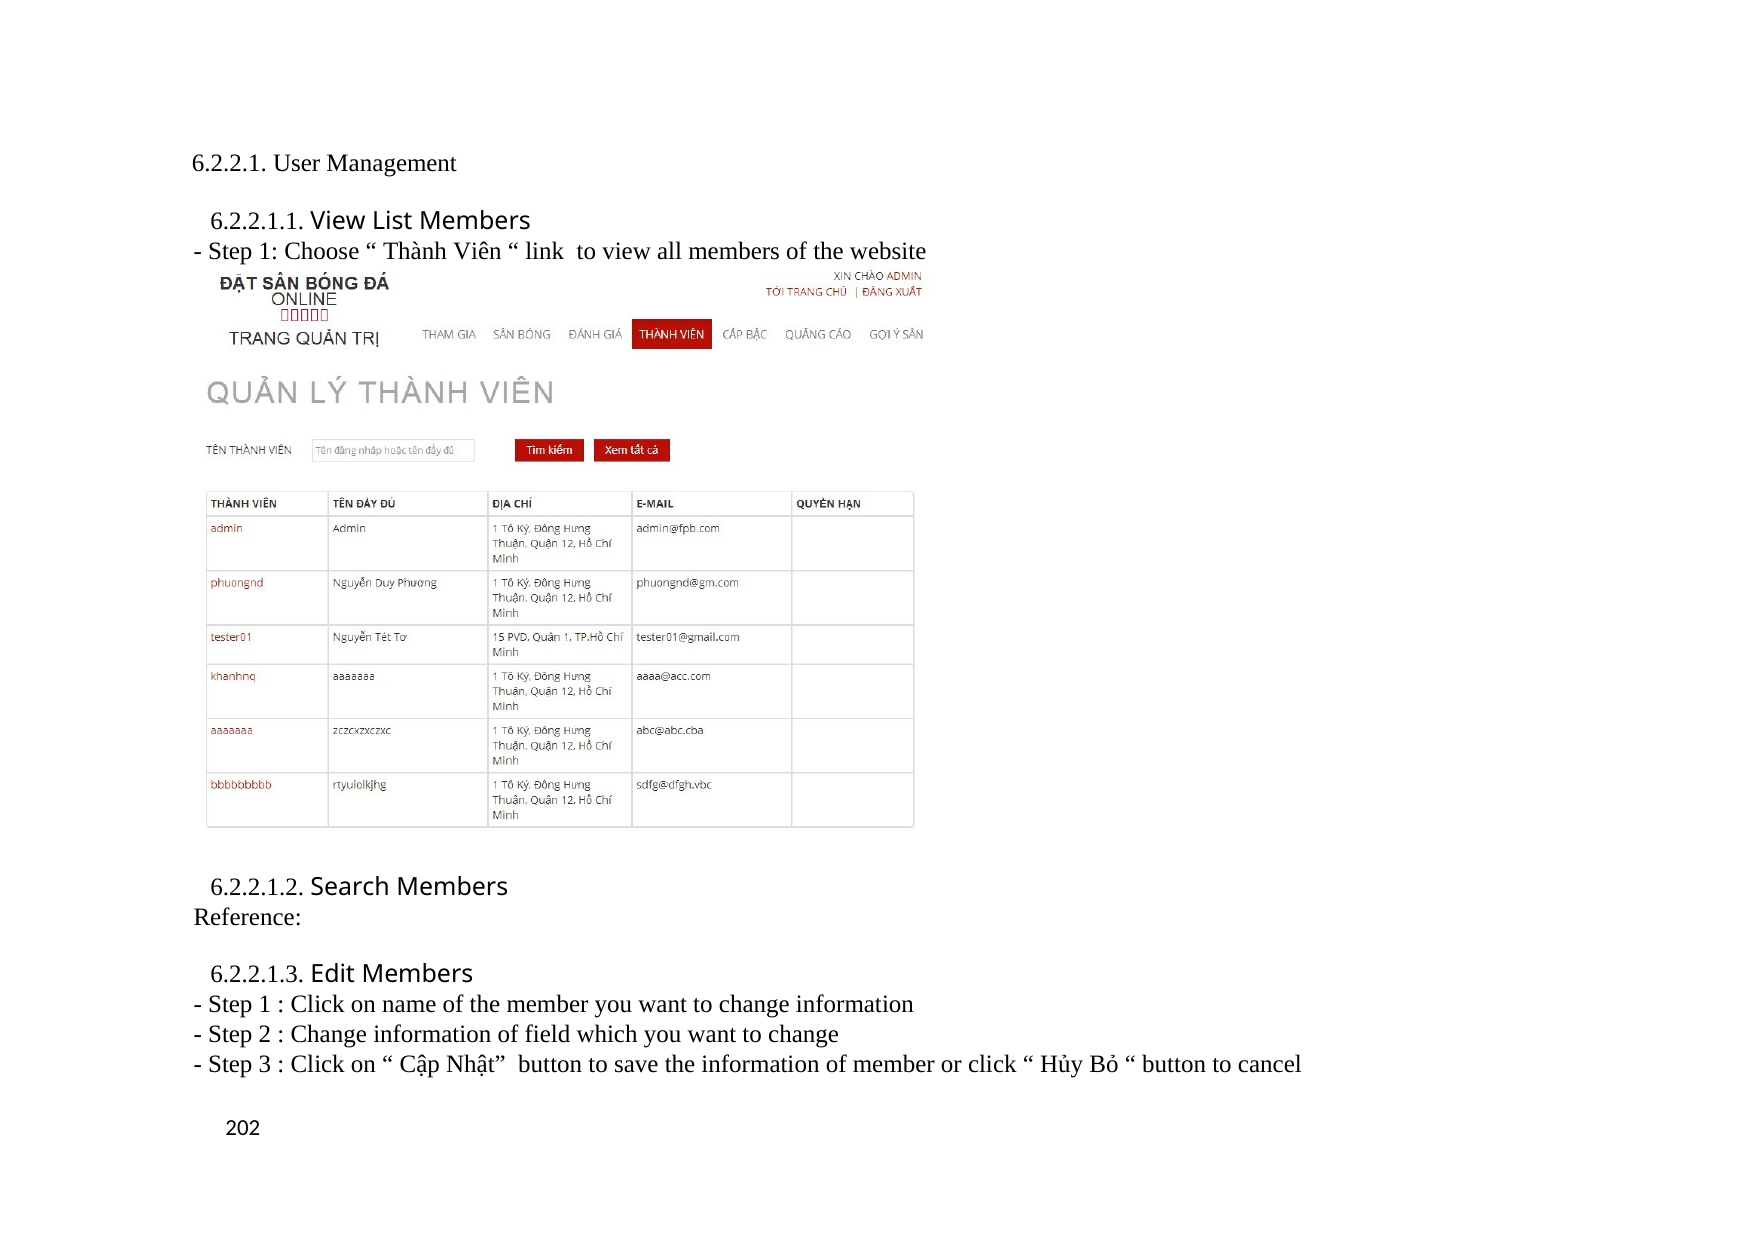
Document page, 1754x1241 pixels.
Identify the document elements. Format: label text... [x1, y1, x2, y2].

picture [193, 265, 930, 844]
text - Step 1 : Click on name of the member you want to change information [193, 989, 1604, 1018]
subtitle Search Members [210, 869, 1604, 902]
subtitle Edit Members [210, 956, 1604, 989]
text Reference: [193, 902, 1604, 931]
text - Step 1: Choose “ Thành Viên “ link to view all members of the website [193, 236, 1604, 264]
text - Step 3 : Click on “ Cập Nhật” button to save the information of member or click “ Hủy Bỏ “ button to cancel [193, 1049, 1604, 1078]
text - Step 2 : Change information of field which you want to change [193, 1019, 1604, 1048]
subtitle User Management [192, 149, 1604, 177]
subtitle View List Members [210, 202, 1604, 236]
